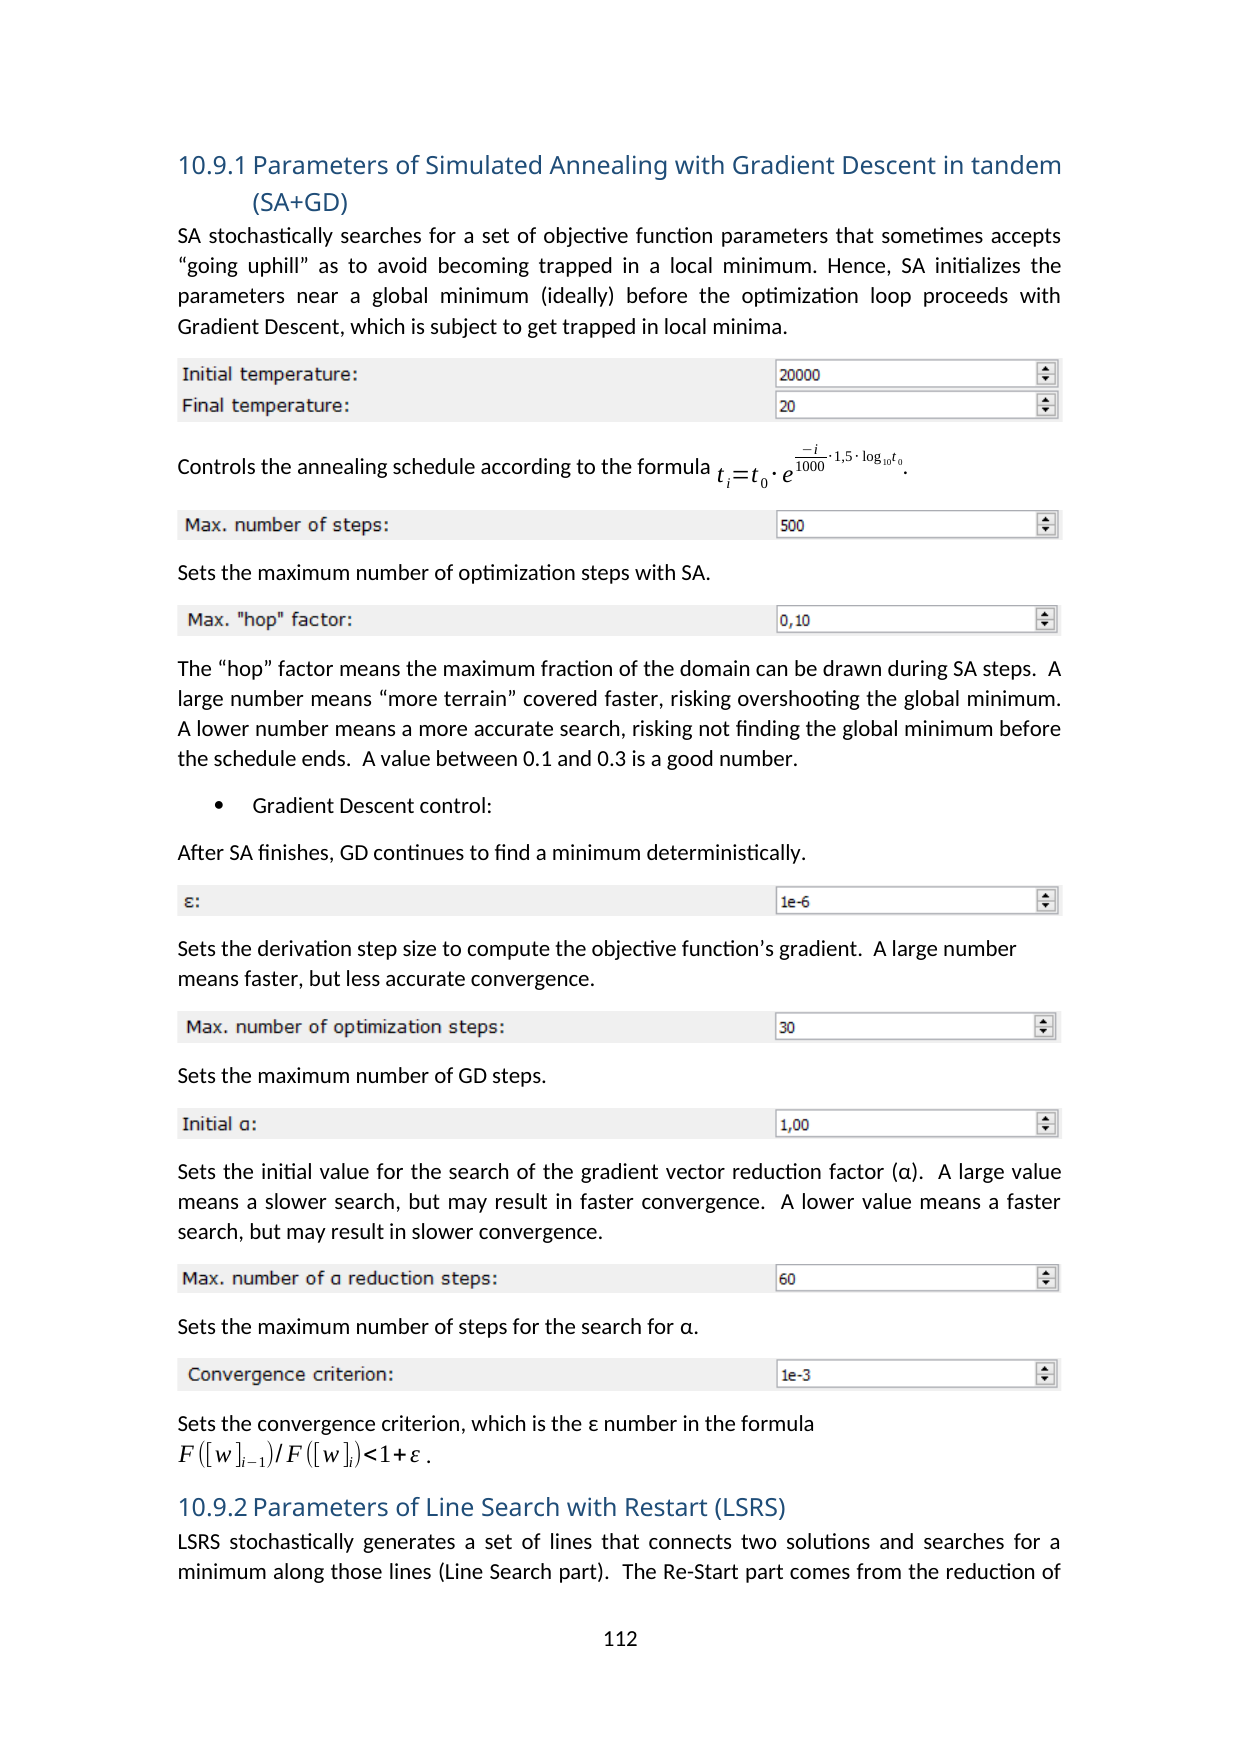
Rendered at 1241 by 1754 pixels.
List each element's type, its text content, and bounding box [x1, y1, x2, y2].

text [177, 1527, 1063, 1585]
picture [177, 1264, 1062, 1293]
picture [177, 1108, 1063, 1139]
text Sets the maximum number of steps for the search for α. [177, 1312, 1063, 1340]
picture [177, 510, 1063, 540]
text After SA finishes, GD continues to find a minimum deterministically. [177, 838, 1063, 866]
picture [177, 885, 1063, 916]
text Sets the convergence criterion, which is the ε number in the formula . [177, 1409, 1063, 1471]
subtitle Parameters of Simulated Annealing with Gradient Descent in tandem (SA+GD) [177, 148, 1063, 218]
picture [177, 358, 1063, 422]
list Gradient Descent control: [215, 791, 1063, 819]
text Controls the annealing schedule according to the formula . [177, 440, 1063, 492]
text SA stochastically searches for a set of objective function parameters that sometimes accepts “going uphill” as to avoid becoming trapped in a local minimum. Hence, SA initializes the parameters near a global minimum (ideally) before the optimization loop proceeds with Gradient Descent, which is subject to get trapped in local minima. [177, 221, 1063, 340]
text Sets the initial value for the search of the gradient vector reduction factor (α). A large value means a slower search, but may result in faster convergence. A lower value means a faster search, but may result in slower convergence. [177, 1157, 1063, 1246]
picture [177, 605, 1062, 636]
picture [177, 1358, 1062, 1391]
text The “hop” factor means the maximum fraction of the domain can be drawn during SA steps. A large number means “more terrain” covered faster, risking overshooting the global minimum. A lower number means a more accurate search, risking not finding the global minimum before the schedule ends. A value between 0.1 and 0.3 is a good number. [177, 654, 1063, 773]
picture [177, 1011, 1062, 1043]
subtitle Parameters of Line Search with Restart (LSRS) [177, 1490, 1063, 1524]
text Sets the derivation step size to compute the objective function’s gradient. A large number means faster, but less accurate convergence. [177, 934, 1063, 992]
text Sets the maximum number of optimization steps with SA. [177, 558, 1063, 586]
text Sets the maximum number of GD steps. [177, 1061, 1063, 1089]
